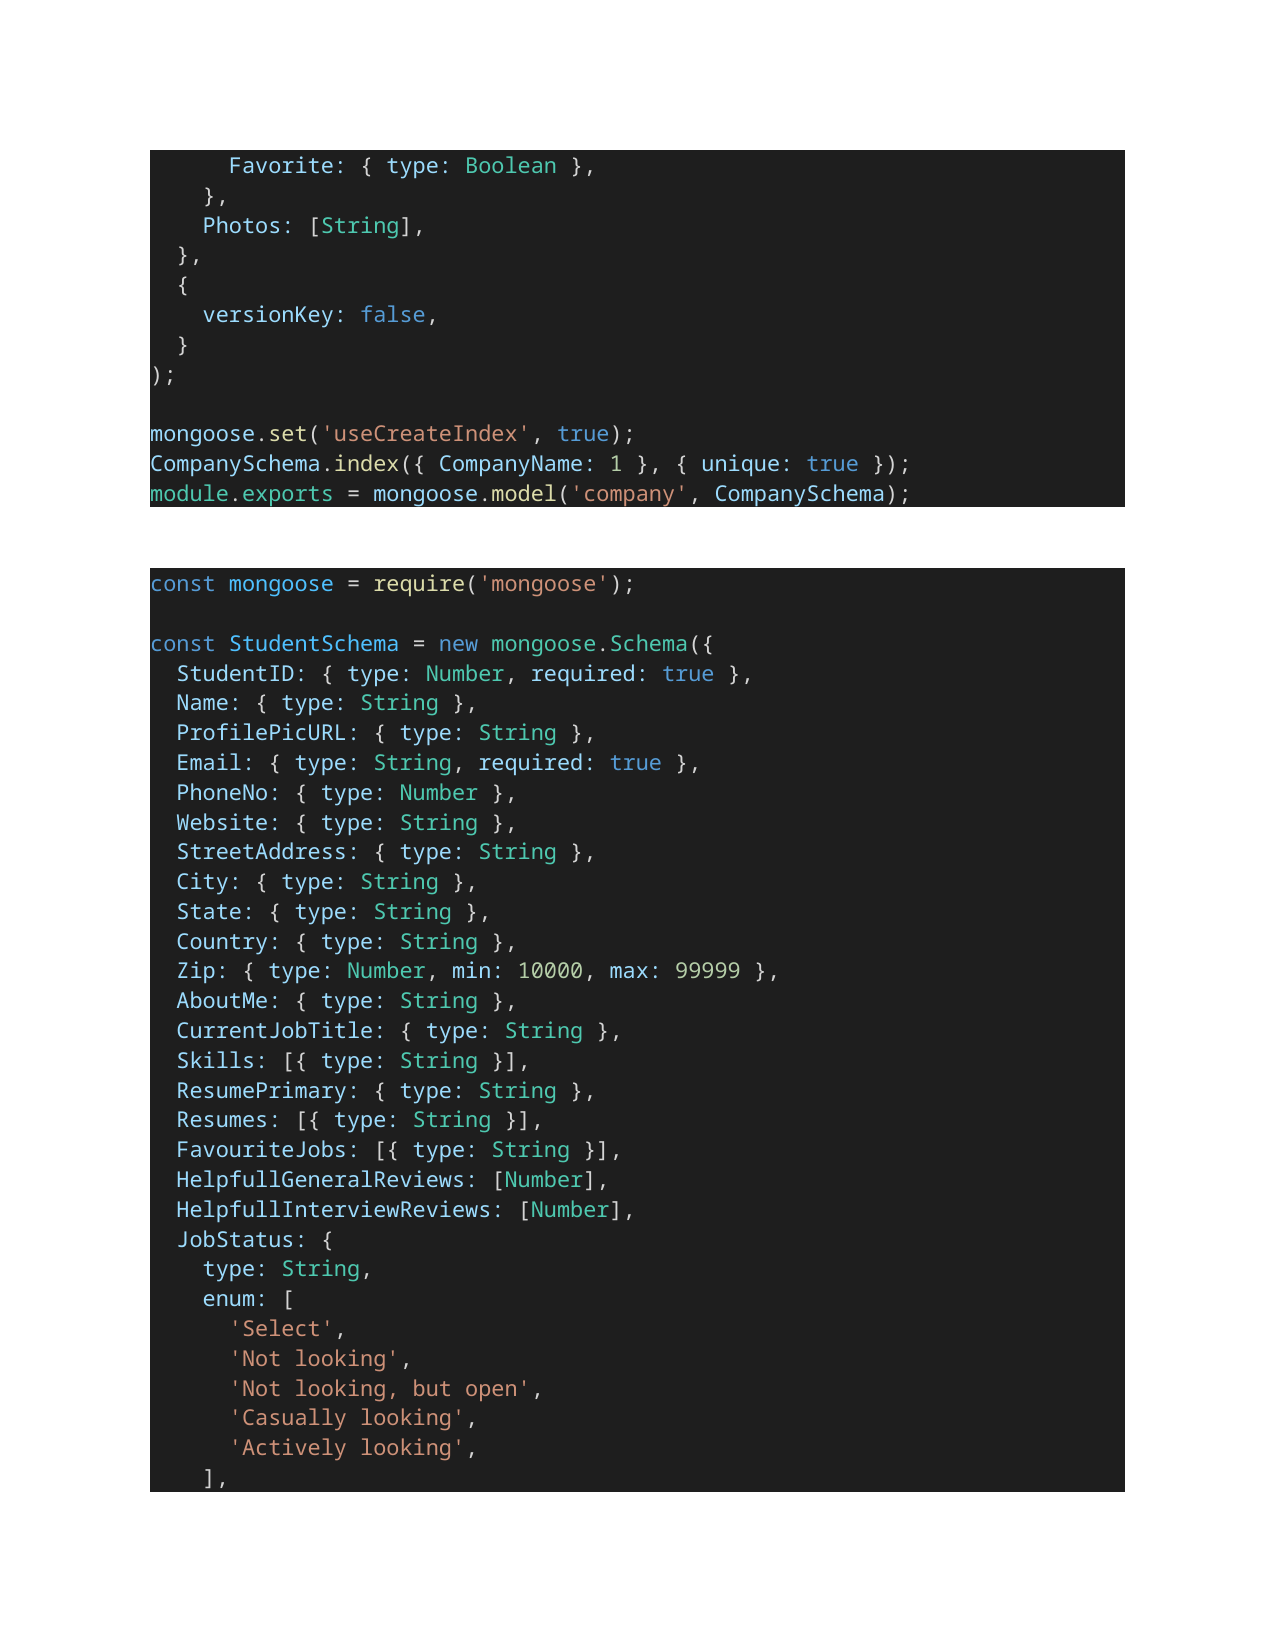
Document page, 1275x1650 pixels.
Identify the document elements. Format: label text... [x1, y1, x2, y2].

text HelpfullInterviewReviews: [Number], [150, 1194, 1125, 1223]
text Photos: [String], [150, 209, 1125, 239]
text ProfilePicURL: { type: String }, [150, 717, 1125, 747]
text } [150, 329, 1125, 358]
text Country: { type: String }, [150, 926, 1125, 955]
text ); [150, 358, 1125, 388]
text Name: { type: String }, [150, 687, 1125, 717]
text mongoose.set('useCreateIndex', true); [150, 418, 1125, 448]
text JobStatus: { [150, 1223, 1125, 1253]
text CurrentJobTitle: { type: String }, [150, 1015, 1125, 1045]
text HelpfullGeneralReviews: [Number], [150, 1164, 1125, 1194]
text versionKey: false, [150, 299, 1125, 329]
text Favorite: { type: Boolean }, [150, 150, 1125, 180]
text 'Actively looking', [150, 1432, 1125, 1462]
text ], [150, 1462, 1125, 1492]
text const StudentSchema = new mongoose.Schema({ [150, 628, 1125, 657]
text const mongoose = require('mongoose'); [150, 568, 1125, 598]
text Resumes: [{ type: String }], [150, 1104, 1125, 1134]
text { [150, 269, 1125, 299]
text ResumePrimary: { type: String }, [150, 1074, 1125, 1104]
text type: String, [150, 1253, 1125, 1283]
text FavouriteJobs: [{ type: String }], [150, 1134, 1125, 1164]
text StreetAddress: { type: String }, [150, 836, 1125, 866]
text 'Select', [150, 1313, 1125, 1343]
text }, [150, 239, 1125, 269]
text Zip: { type: Number, min: 10000, max: 99999 }, [150, 955, 1125, 985]
text AboutMe: { type: String }, [150, 985, 1125, 1015]
text CompanySchema.index({ CompanyName: 1 }, { unique: true }); [150, 448, 1125, 478]
text PhoneNo: { type: Number }, [150, 777, 1125, 806]
text Email: { type: String, required: true }, [150, 747, 1125, 777]
text 'Not looking', [150, 1343, 1125, 1372]
text City: { type: String }, [150, 866, 1125, 896]
text }, [150, 180, 1125, 209]
text module.exports = mongoose.model('company', CompanySchema); [150, 478, 1125, 507]
text enum: [ [150, 1283, 1125, 1313]
text 'Not looking, but open', [150, 1372, 1125, 1402]
text Skills: [{ type: String }], [150, 1045, 1125, 1074]
text State: { type: String }, [150, 896, 1125, 926]
text 'Casually looking', [150, 1402, 1125, 1432]
text StudentID: { type: Number, required: true }, [150, 657, 1125, 687]
text Website: { type: String }, [150, 806, 1125, 836]
